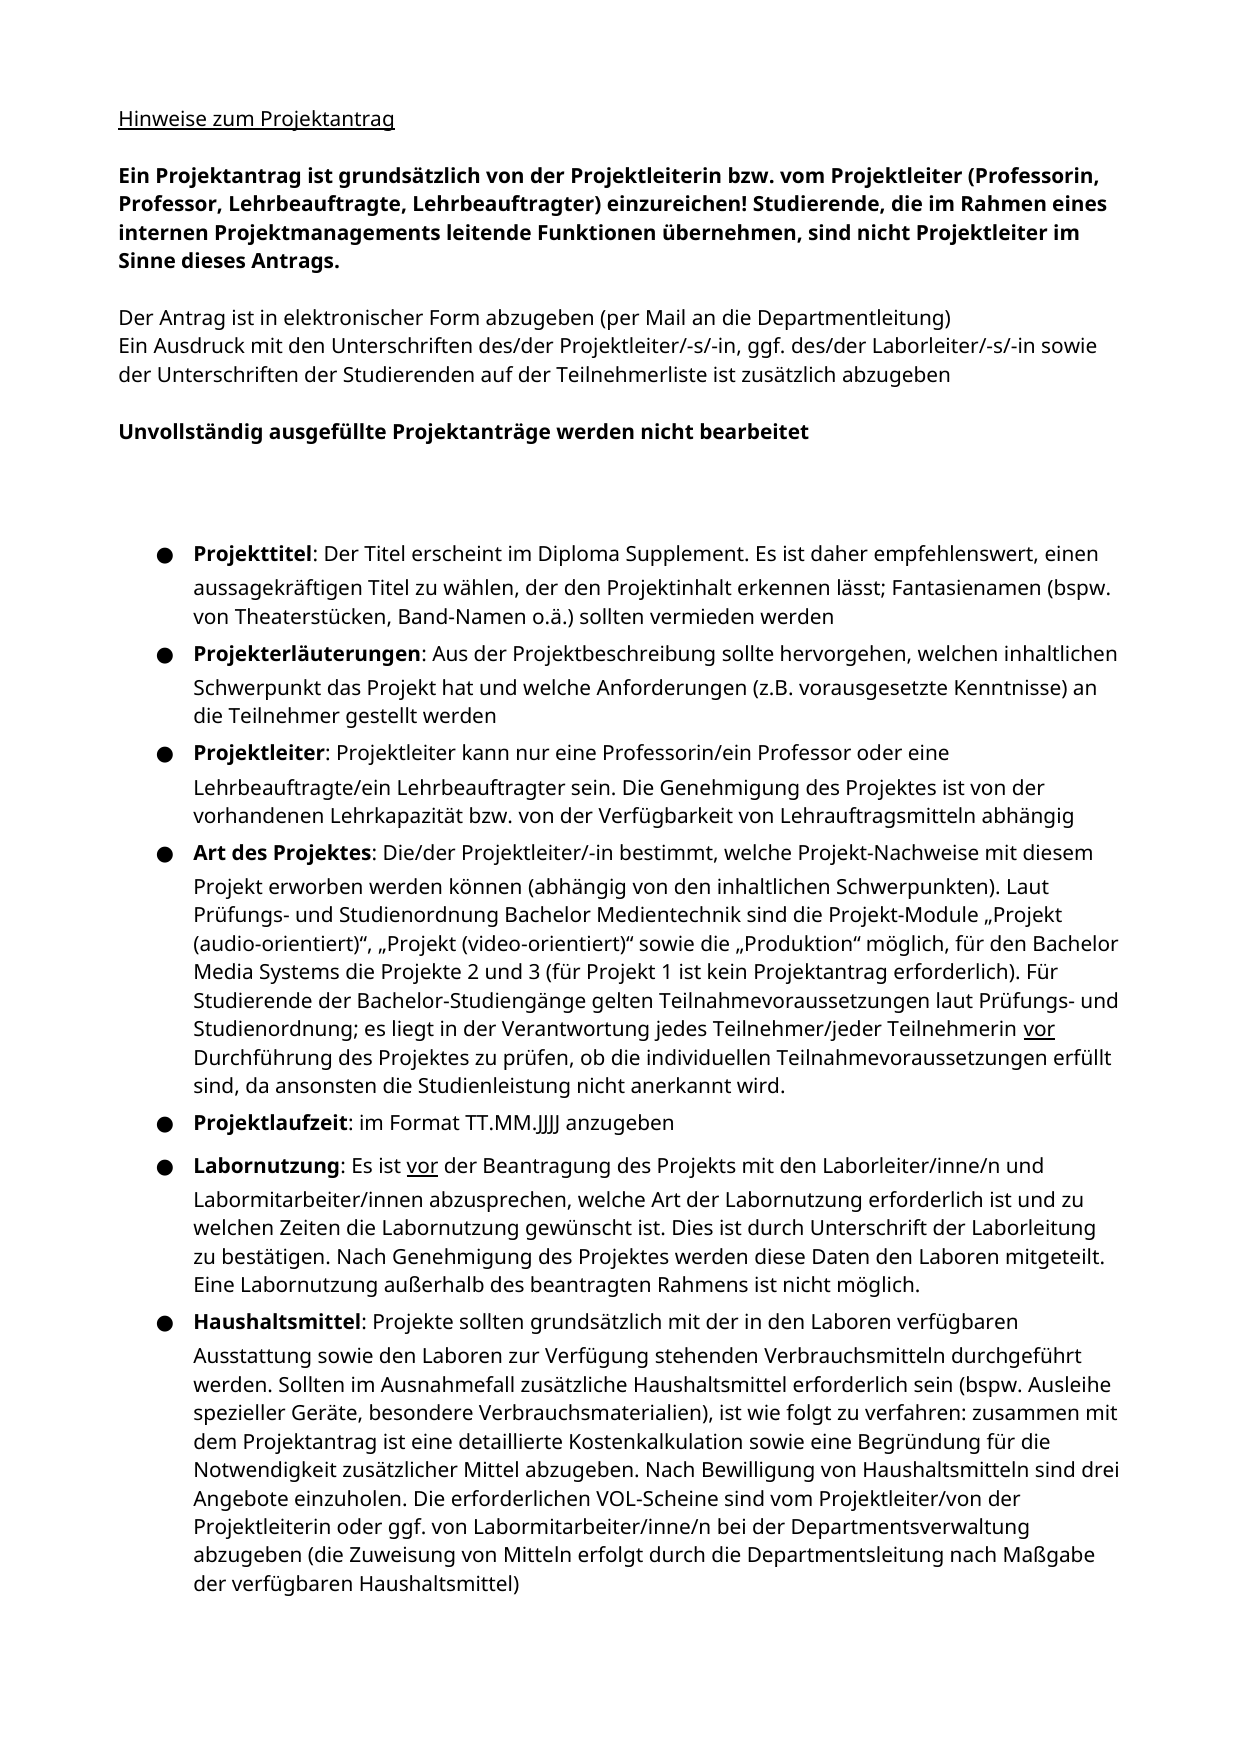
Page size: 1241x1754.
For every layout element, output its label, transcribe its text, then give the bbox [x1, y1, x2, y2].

list Art des Projektes: Die/der Projektleiter/-in bestimmt, welche Projekt-Nachweise mit diesem Projekt erworben werden können (abhängig von den inhaltlichen Schwerpunkten). Laut Prüfungs- und Studienordnung Bachelor Medientechnik sind die Projekt-Module „Projekt (audio-orientiert)“, „Projekt (video-orientiert)“ sowie die „Produktion“ möglich, für den Bachelor Media Systems die Projekte 2 und 3 (für Projekt 1 ist kein Projektantrag erforderlich). Für Studierende der Bachelor-Studiengänge gelten Teilnahmevoraussetzungen laut Prüfungs- und Studienordnung; es liegt in der Verantwortung jedes Teilnehmer/jeder Teilnehmerin vor Durchführung des Projektes zu prüfen, ob die individuellen Teilnahmevoraussetzungen erfüllt sind, da ansonsten die Studienleistung nicht anerkannt wird. [156, 829, 1122, 1100]
text Der Antrag ist in elektronischer Form abzugeben (per Mail an die Departmentleitung) [118, 303, 1122, 332]
text Unvollständig ausgefüllte Projektanträge werden nicht bearbeitet [118, 417, 1122, 445]
text Hinweise zum Projektantrag [118, 104, 1122, 133]
list Projekterläuterungen: Aus der Projektbeschreibung sollte hervorgehen, welchen inhaltlichen Schwerpunkt das Projekt hat und welche Anforderungen (z.B. vorausgesetzte Kenntnisse) an die Teilnehmer gestellt werden [156, 630, 1122, 730]
list Labornutzung: Es ist vor der Beantragung des Projekts mit den Laborleiter/inne/n und Labormitarbeiter/innen abzusprechen, welche Art der Labornutzung erforderlich ist und zu welchen Zeiten die Labornutzung gewünscht ist. Dies ist durch Unterschrift der Laborleitung zu bestätigen. Nach Genehmigung des Projektes werden diese Daten den Laboren mitgeteilt. Eine Labornutzung außerhalb des beantragten Rahmens ist nicht möglich. [156, 1142, 1122, 1299]
list Projektleiter: Projektleiter kann nur eine Professorin/ein Professor oder eine Lehrbeauftragte/ein Lehrbeauftragter sein. Die Genehmigung des Projektes ist von der vorhandenen Lehrkapazität bzw. von der Verfügbarkeit von Lehrauftragsmitteln abhängig [156, 730, 1122, 829]
list Haushaltsmittel: Projekte sollten grundsätzlich mit der in den Laboren verfügbaren Ausstattung sowie den Laboren zur Verfügung stehenden Verbrauchsmitteln durchgeführt werden. Sollten im Ausnahmefall zusätzliche Haushaltsmittel erforderlich sein (bspw. Ausleihe spezieller Geräte, besondere Verbrauchsmaterialien), ist wie folgt zu verfahren: zusammen mit dem Projektantrag ist eine detaillierte Kostenkalkulation sowie eine Begründung für die Notwendigkeit zusätzlicher Mittel abzugeben. Nach Bewilligung von Haushaltsmitteln sind drei Angebote einzuholen. Die erforderlichen VOL-Scheine sind vom Projektleiter/von der Projektleiterin oder ggf. von Labormitarbeiter/inne/n bei der Departmentsverwaltung abzugeben (die Zuweisung von Mitteln erfolgt durch die Departmentsleitung nach Maßgabe der verfügbaren Haushaltsmittel) [156, 1299, 1122, 1597]
text Ein Ausdruck mit den Unterschriften des/der Projektleiter/-s/-in, ggf. des/der Laborleiter/-s/-in sowie der Unterschriften der Studierenden auf der Teilnehmerliste ist zusätzlich abzugeben [118, 332, 1122, 388]
text Ein Projektantrag ist grundsätzlich von der Projektleiterin bzw. vom Projektleiter (Professorin, Professor, Lehrbeauftragte, Lehrbeauftragter) einzureichen! Studierende, die im Rahmen eines internen Projektmanagements leitende Funktionen übernehmen, sind nicht Projektleiter im Sinne dieses Antrags. [118, 161, 1122, 275]
list Projekttitel: Der Titel erscheint im Diploma Supplement. Es ist daher empfehlenswert, einen aussagekräftigen Titel zu wählen, der den Projektinhalt erkennen lässt; Fantasienamen (bspw. von Theaterstücken, Band-Namen o.ä.) sollten vermieden werden [156, 531, 1122, 630]
list Projektlaufzeit: im Format TT.MM.JJJJ anzugeben [156, 1100, 1122, 1142]
